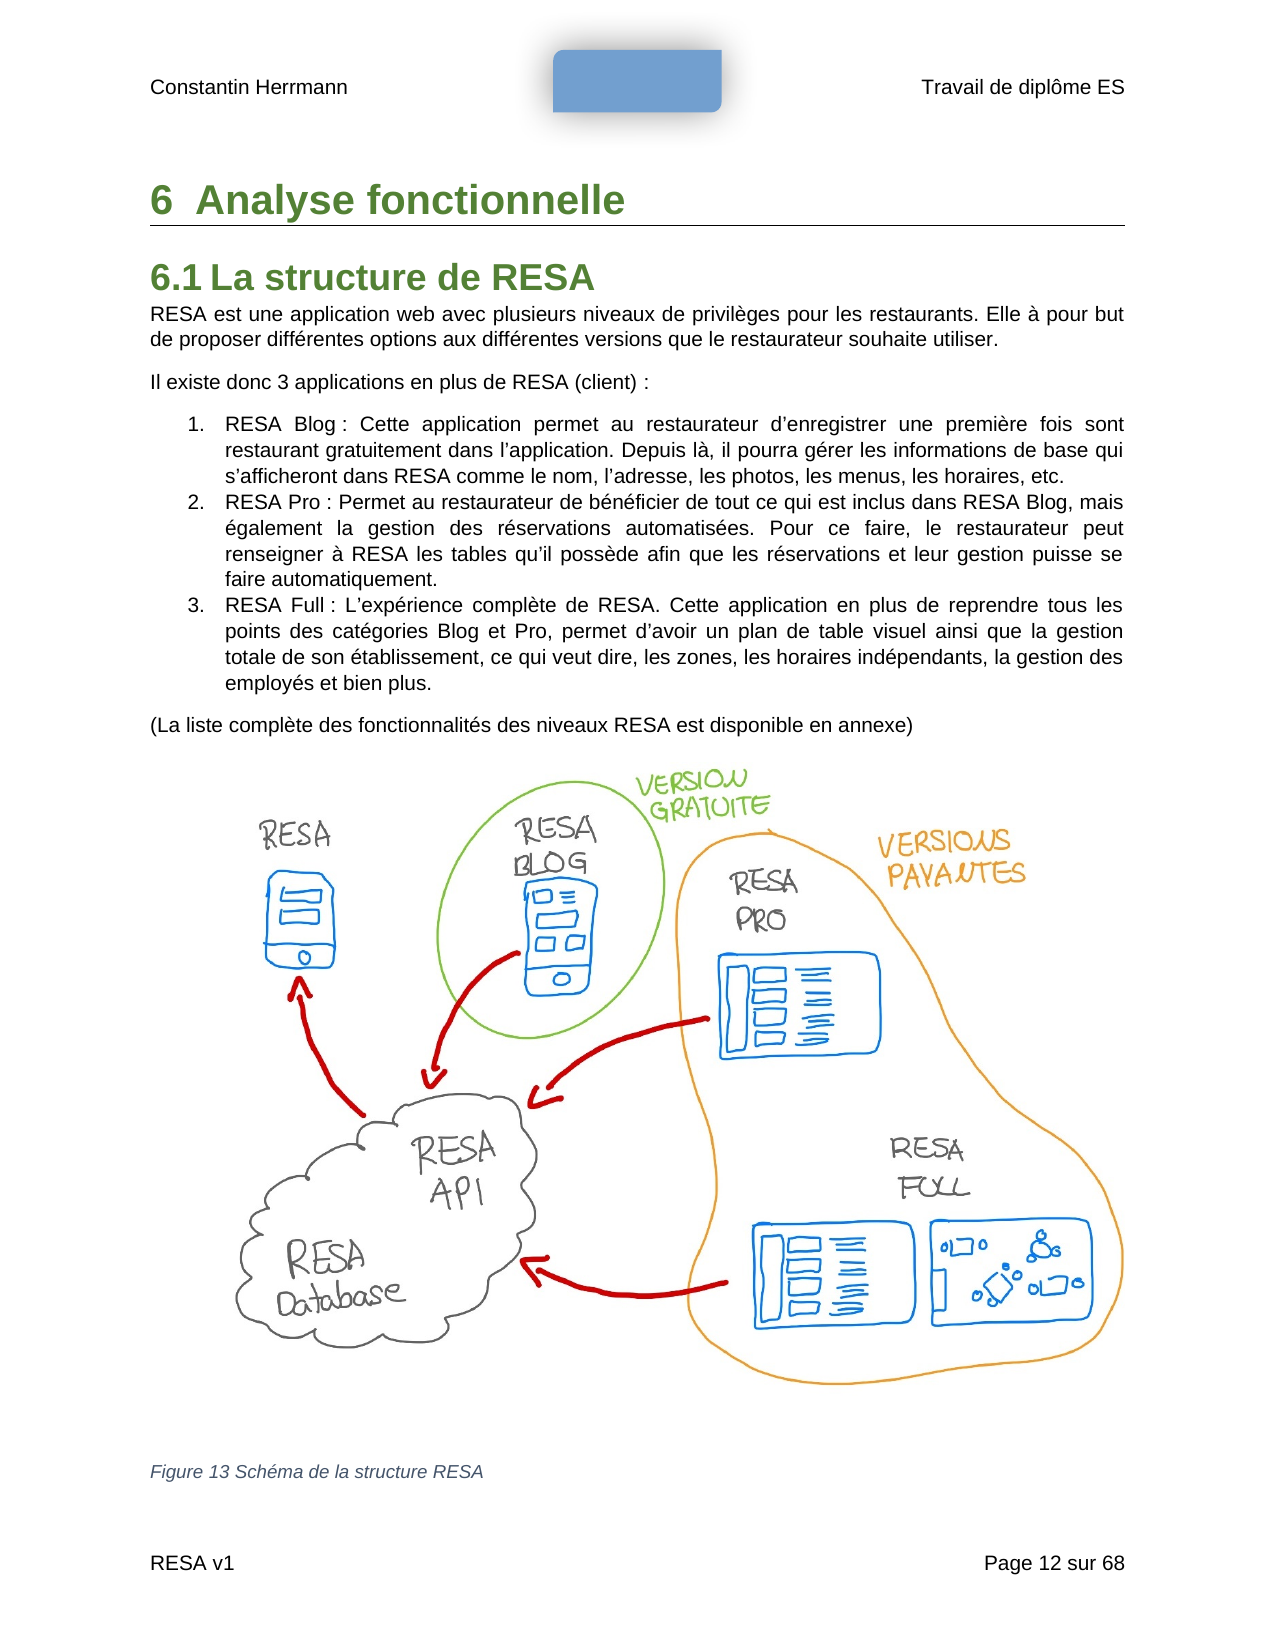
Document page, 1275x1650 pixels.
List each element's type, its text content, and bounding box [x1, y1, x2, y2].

subtitle La structure de RESA [150, 255, 1125, 298]
text (La liste complète des fonctionnalités des niveaux RESA est disponible en annexe) [150, 713, 1125, 737]
text Il existe donc 3 applications en plus de RESA (client) : [150, 370, 1125, 394]
text RESA est une application web avec plusieurs niveaux de privilèges pour les restaurants. Elle à pour but de proposer différentes options aux différentes versions que le restaurateur souhaite utiliser. [150, 301, 1125, 351]
list RESA Blog : Cette application permet au restaurateur d’enregistrer une première fois sont restaurant gratuitement dans l’application. Depuis là, il pourra gérer les informations de base qui s’afficheront dans RESA comme le nom, l’adresse, les photos, les menus, les horaires, etc. [187, 412, 1125, 488]
subtitle Analyse fonctionnelle [150, 175, 1125, 225]
list RESA Pro : Permet au restaurateur de bénéficier de tout ce qui est inclus dans RESA Blog, mais également la gestion des réservations automatisées. Pour ce faire, le restaurateur peut renseigner à RESA les tables qu’il possède afin que les réservations et leur gestion puisse se faire automatiquement. [187, 490, 1125, 591]
list RESA Full : L’expérience complète de RESA. Cette application en plus de reprendre tous les points des catégories Blog et Pro, permet d’avoir un plan de table visuel ainsi que la gestion totale de son établissement, ce qui veut dire, les zones, les horaires indépendants, la gestion des employés et bien plus. [187, 593, 1125, 694]
picture [151, 762, 1125, 1452]
